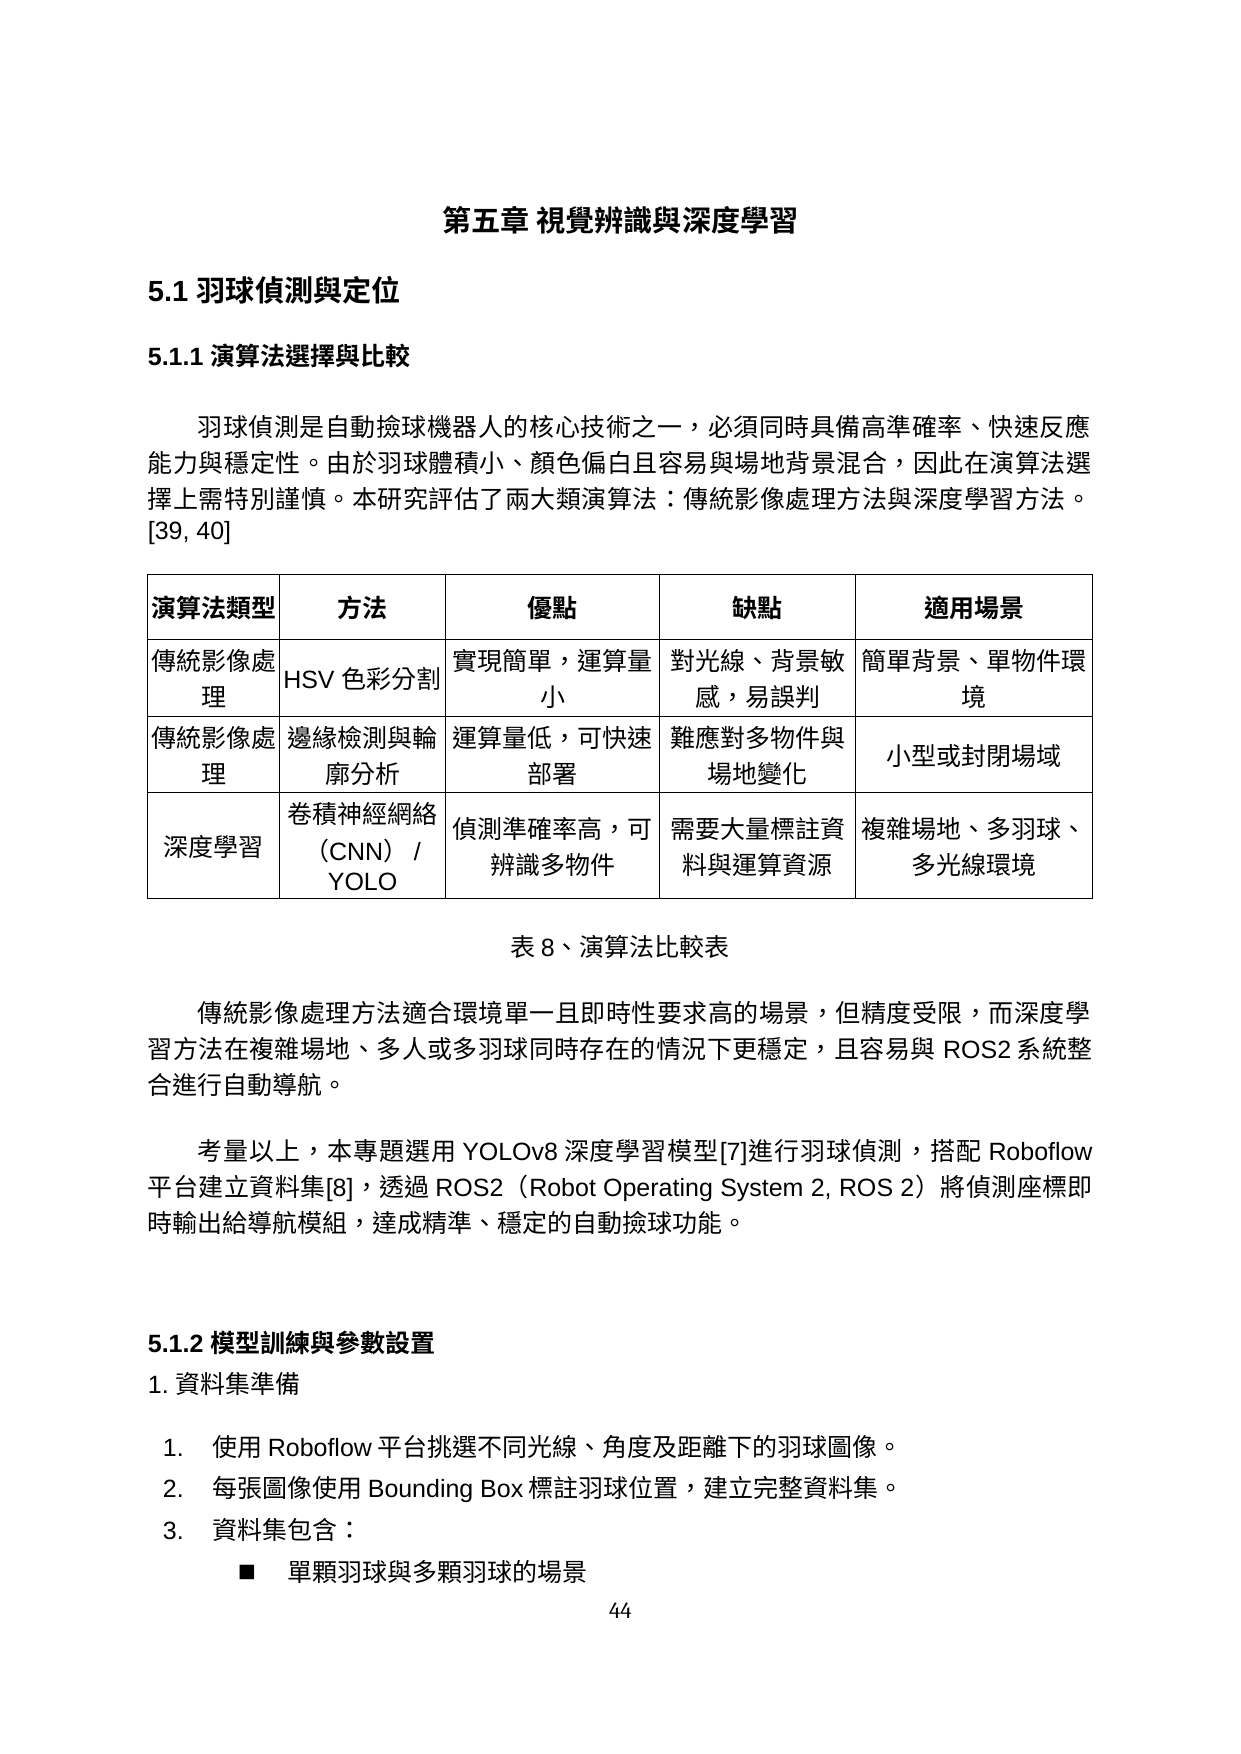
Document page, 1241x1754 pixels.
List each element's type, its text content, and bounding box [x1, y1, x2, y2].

table_cell 傳統影像處理 [148, 640, 279, 716]
table_cell 運算量低，可快速部署 [446, 717, 659, 792]
table_cell 難應對多物件與場地變化 [660, 717, 855, 792]
table_cell 需要大量標註資料與運算資源 [660, 793, 855, 898]
table_cell HSV 色彩分割 [280, 640, 445, 716]
list 每張圖像使用Bounding Box標註羽球位置，建立完整資料集。 [163, 1469, 1092, 1505]
table_cell 深度學習 [148, 793, 279, 898]
subtitle 5.1.1 演算法選擇與比較 [148, 336, 1092, 373]
table_header 方法 [280, 575, 445, 639]
list 資料集包含： [163, 1511, 1092, 1547]
text 傳統影像處理方法適合環境單一且即時性要求高的場景，但精度受限，而深度學習方法在複雜場地、多人或多羽球同時存在的情況下更穩定，且容易與ROS2系統整合進行自動導航。 [148, 993, 1092, 1102]
text 表8、演算法比較表 [148, 928, 1092, 964]
list 使用Roboflow平台挑選不同光線、角度及距離下的羽球圖像。 [163, 1427, 1092, 1463]
table_header 缺點 [660, 575, 855, 639]
table_header 演算法類型 [148, 575, 279, 639]
table_cell 傳統影像處理 [148, 717, 279, 792]
table_cell 小型或封閉場域 [856, 717, 1092, 792]
table_cell 對光線、背景敏感，易誤判 [660, 640, 855, 716]
table_cell 偵測準確率高，可辨識多物件 [446, 793, 659, 898]
table_header 優點 [446, 575, 659, 639]
table_cell 實現簡單，運算量小 [446, 640, 659, 716]
subtitle 第五章 視覺辨識與深度學習 [148, 198, 1092, 240]
subtitle 5.1.2 模型訓練與參數設置 [148, 1323, 1092, 1359]
subtitle 5.1 羽球偵測與定位 [148, 267, 1092, 309]
table_cell 卷積神經網絡（CNN） / YOLO [280, 793, 445, 898]
table_cell 複雜場地、多羽球、多光線環境 [856, 793, 1092, 898]
list 單顆羽球與多顆羽球的場景 [237, 1552, 1092, 1588]
table_cell 邊緣檢測與輪廓分析 [280, 717, 445, 792]
text 考量以上，本專題選用YOLOv8深度學習模型[7]進行羽球偵測，搭配 Roboflow平台建立資料集[8]，透過ROS2（Robot Operating System 2, ROS 2）將偵測座標即時輸出給導航模組，達成精準、穩定的自動撿球功能。 [148, 1131, 1092, 1240]
text 1. 資料集準備 [148, 1365, 1092, 1401]
text 羽球偵測是自動撿球機器人的核心技術之一，必須同時具備高準確率、快速反應能力與穩定性。由於羽球體積小、顏色偏白且容易與場地背景混合，因此在演算法選擇上需特別謹慎。本研究評估了兩大類演算法：傳統影像處理方法與深度學習方法。[39, 40] [148, 407, 1092, 545]
table_header 適用場景 [856, 575, 1092, 639]
table_cell 簡單背景、單物件環境 [856, 640, 1092, 716]
